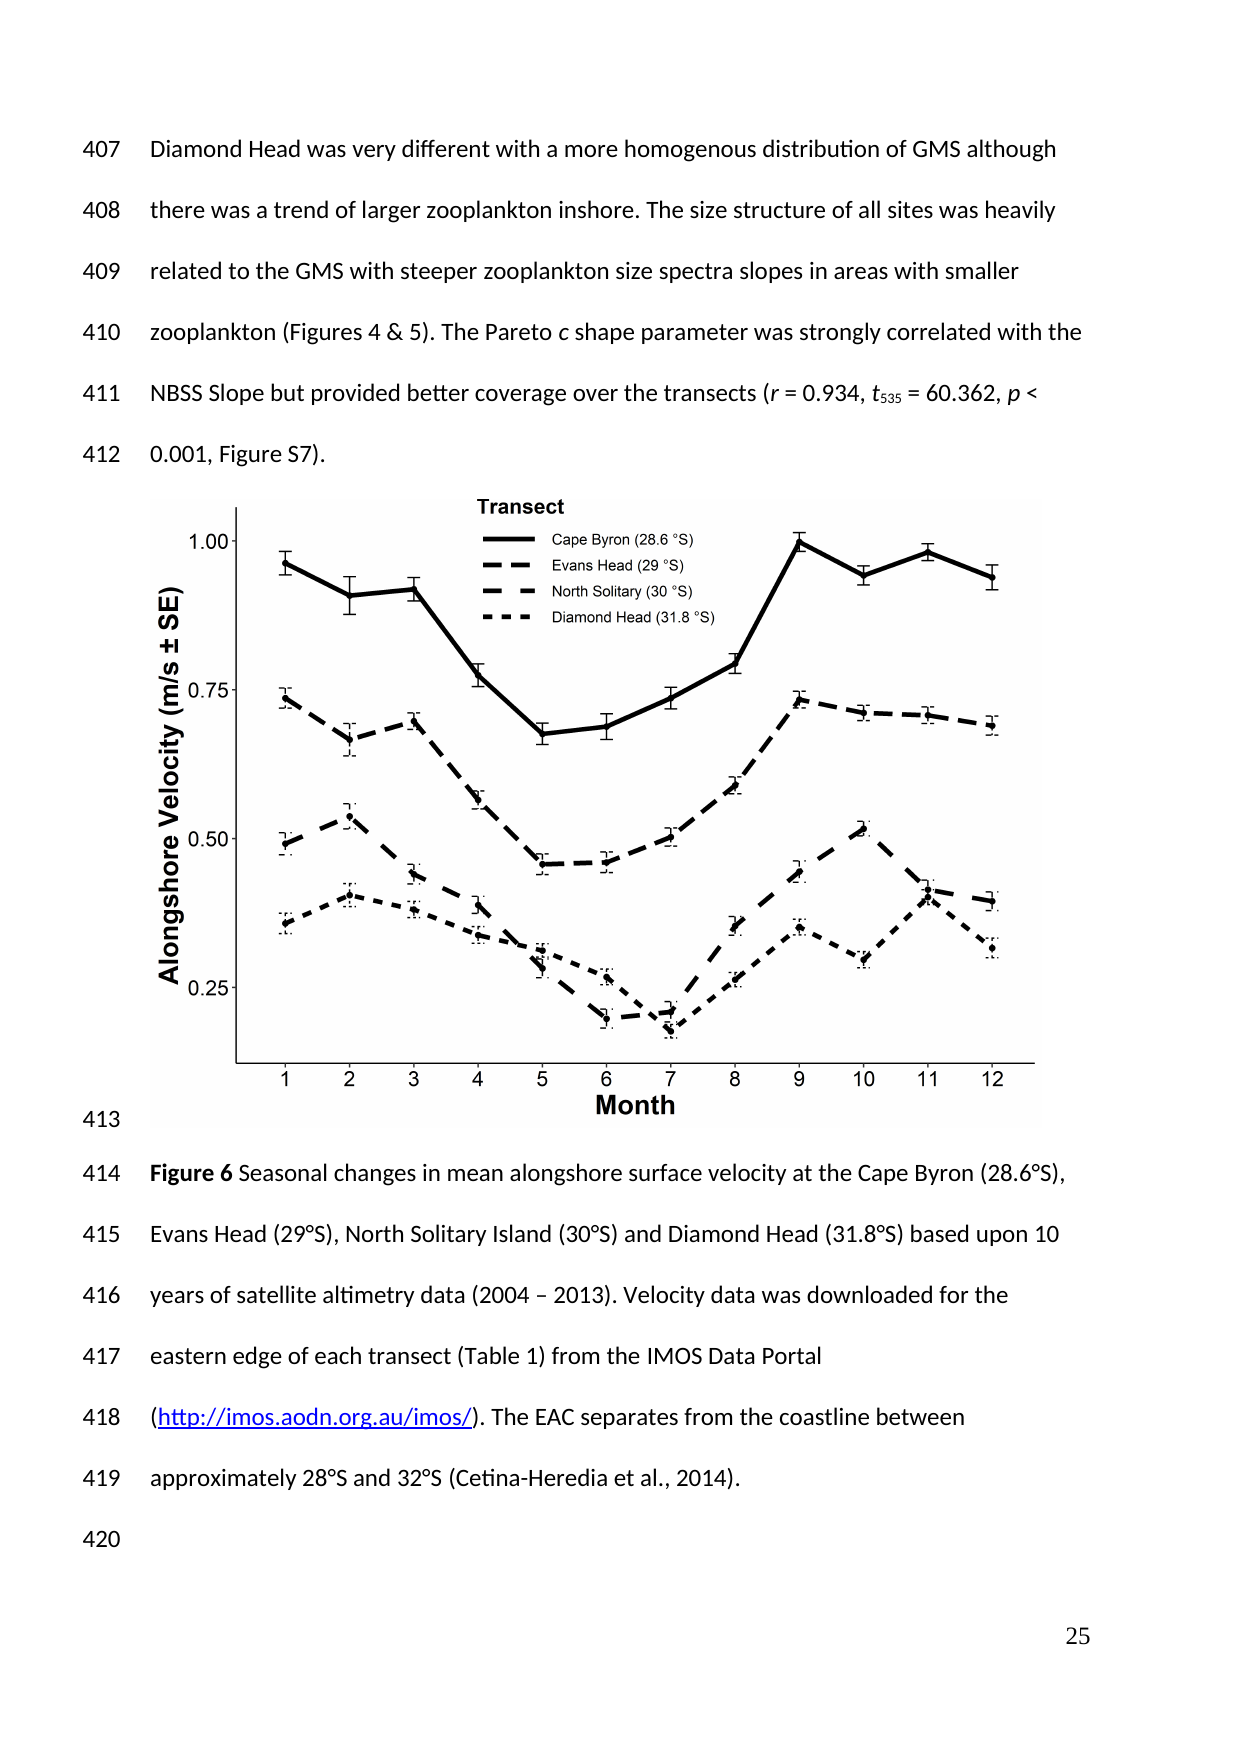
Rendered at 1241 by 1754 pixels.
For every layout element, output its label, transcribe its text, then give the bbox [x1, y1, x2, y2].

picture [150, 499, 1043, 1128]
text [150, 133, 1090, 469]
text Figure 6 Seasonal changes in mean alongshore surface velocity at the Cape Byron (28.6°S), Evans Head (29°S), North Solitary Island (30°S) and Diamond Head (31.8°S) based upon 10 years of satellite altimetry data (2004 – 2013). Velocity data was downloaded for the eastern edge of each transect (Table 1) from the IMOS Data Portal (http://imos.aodn.org.au/imos/). The EAC separates from the coastline between approximately 28°S and 32°S (Cetina-Heredia et al., 2014). [150, 1157, 1090, 1492]
